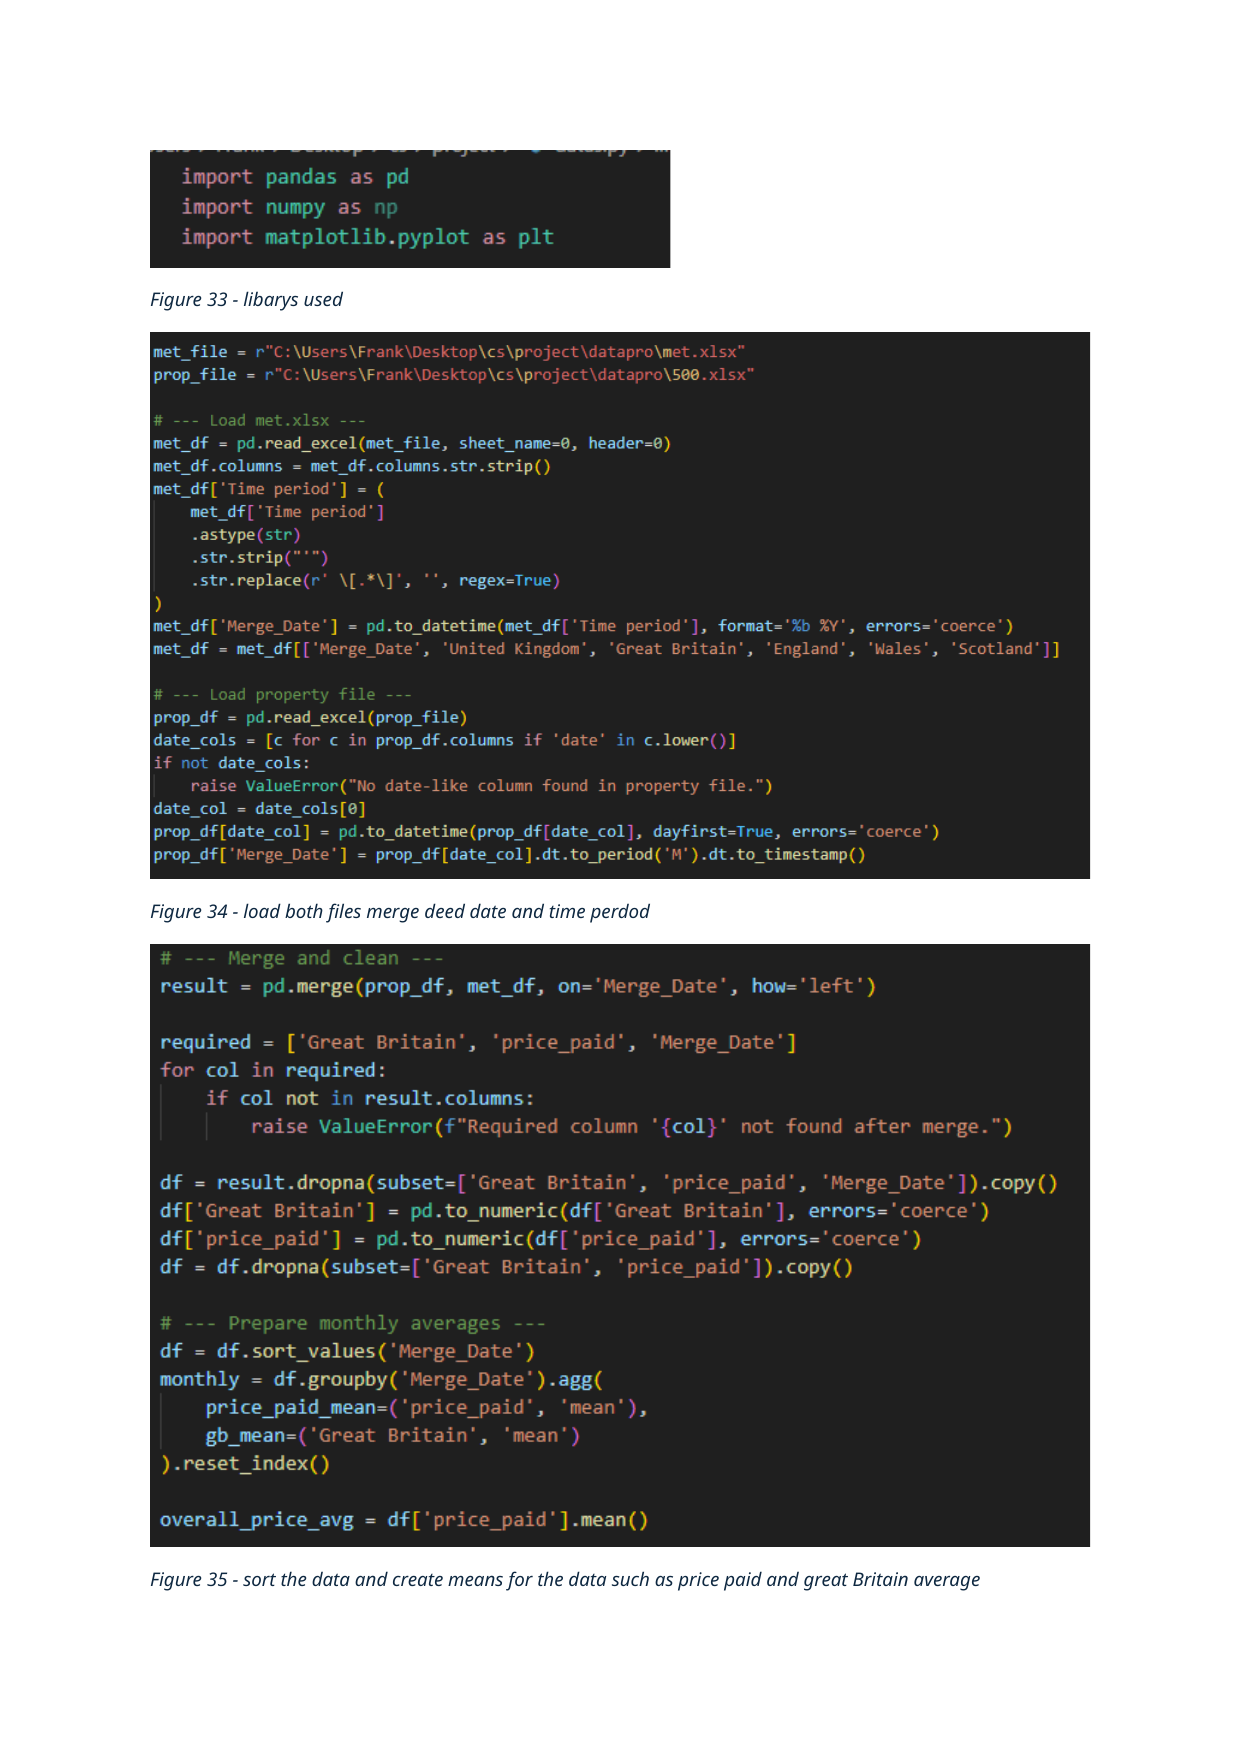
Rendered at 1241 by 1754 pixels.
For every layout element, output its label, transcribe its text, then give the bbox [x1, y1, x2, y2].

picture [150, 150, 671, 268]
picture [150, 332, 1091, 879]
picture [150, 944, 1091, 1547]
